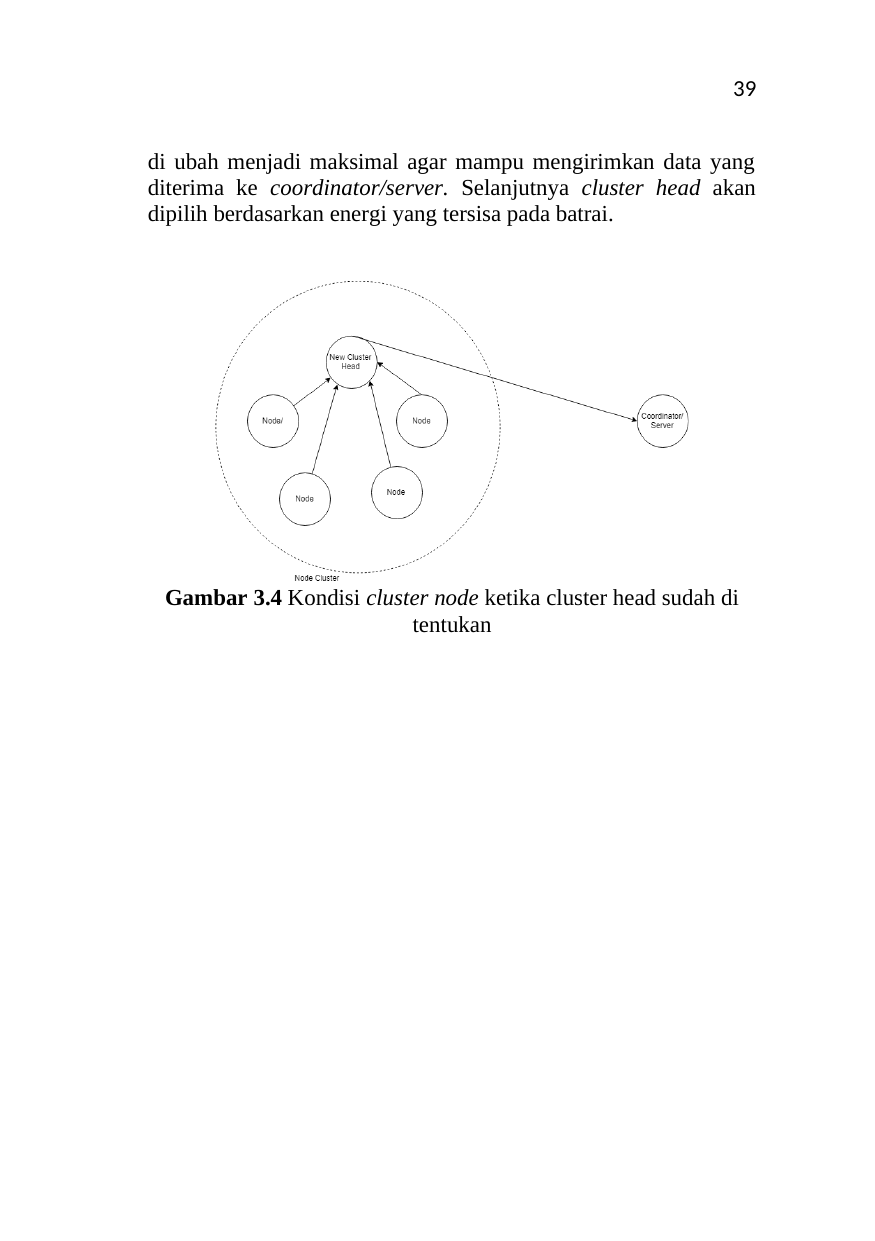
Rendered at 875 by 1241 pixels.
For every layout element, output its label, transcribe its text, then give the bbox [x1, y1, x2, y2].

picture [215, 281, 689, 585]
